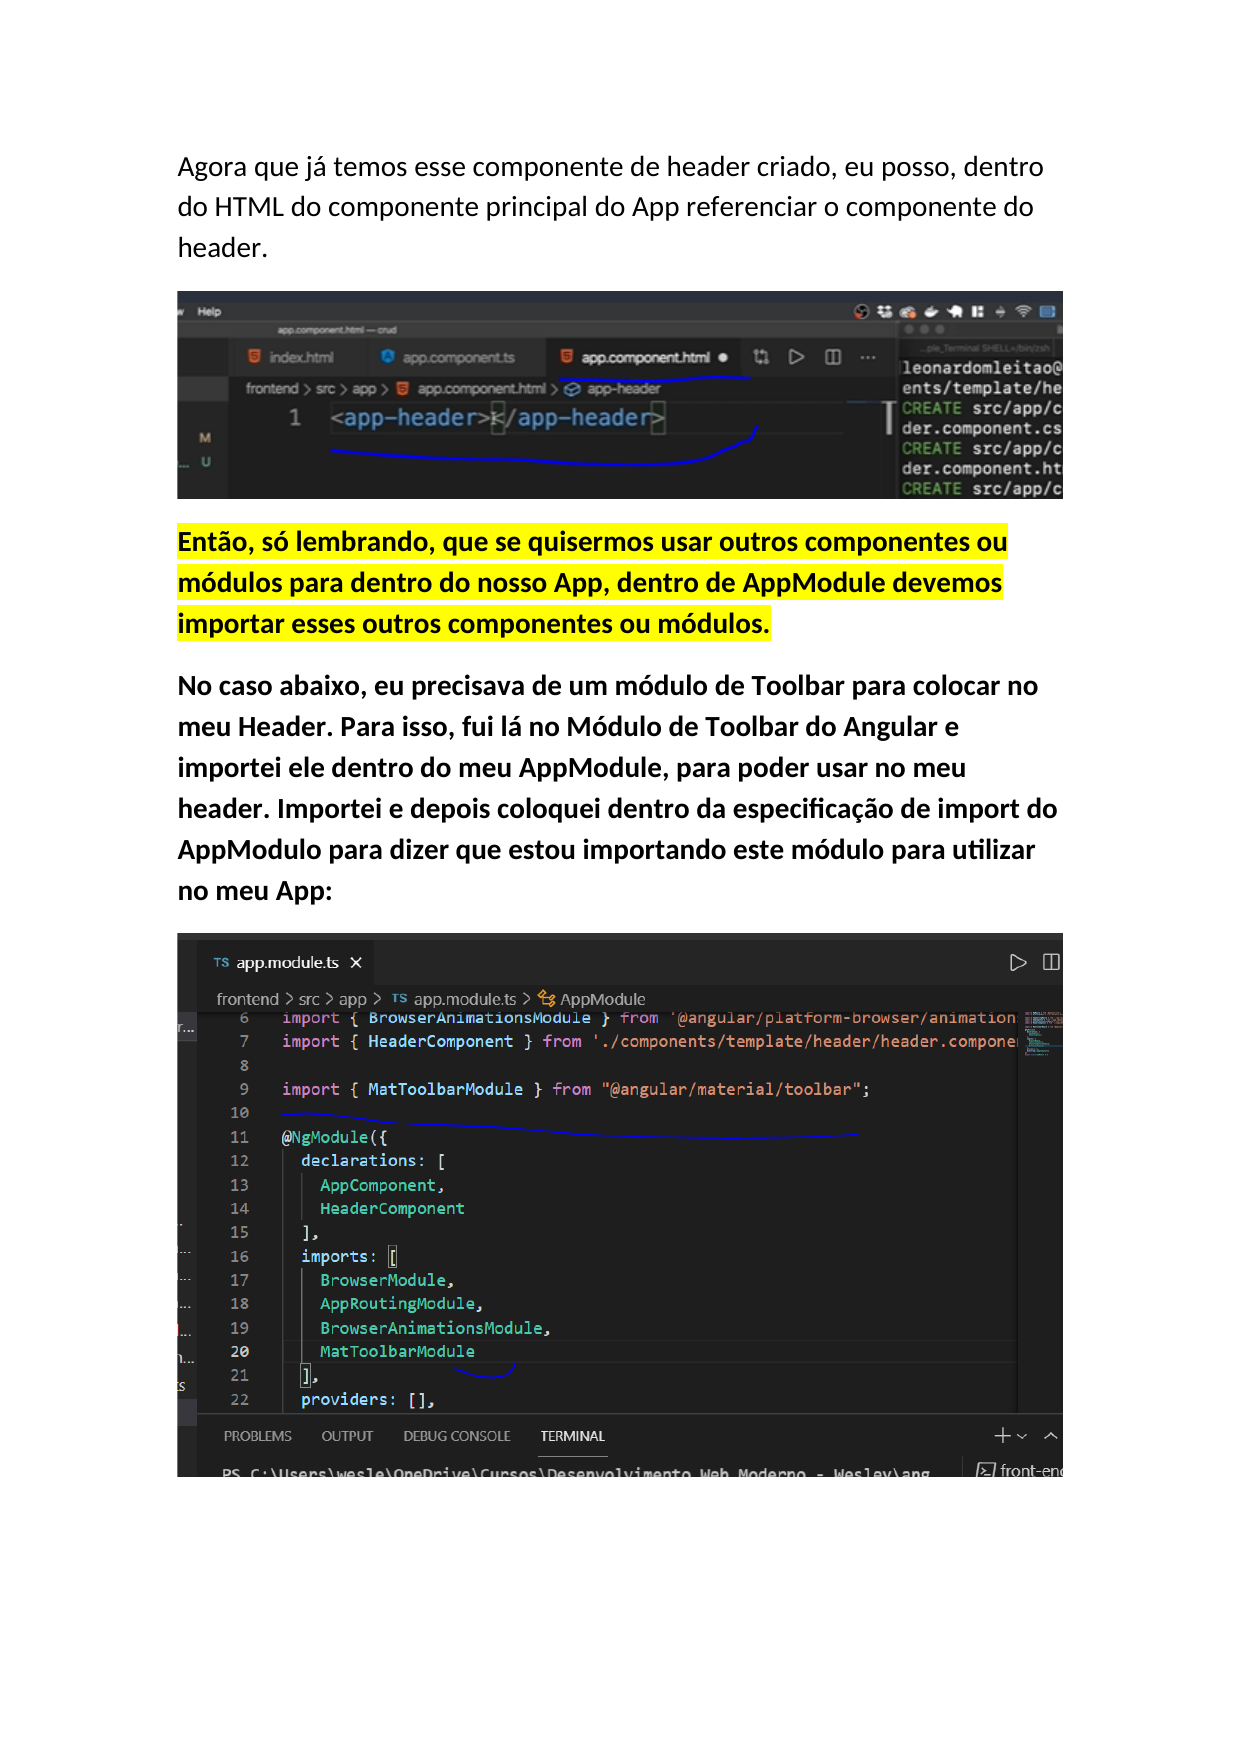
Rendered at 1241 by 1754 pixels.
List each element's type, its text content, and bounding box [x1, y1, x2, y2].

text Agora que já temos esse componente de header criado, eu posso, dentro do HTML do componente principal do App referenciar o componente do header. [177, 148, 1063, 265]
picture [177, 291, 1063, 499]
text No caso abaixo, eu precisava de um módulo de Toolbar para colocar no meu Header. Para isso, fui lá no Módulo de Toolbar do Angular e importei ele dentro do meu AppModule, para poder usar no meu header. Importei e depois coloquei dentro da especificação de import do AppModulo para dizer que estou importando este módulo para utilizar no meu App: [177, 667, 1063, 907]
picture [177, 933, 1063, 1477]
text Então, só lembrando, que se quisermos usar outros componentes ou módulos para dentro do nosso App, dentro de AppModule devemos importar esses outros componentes ou módulos. [177, 523, 1063, 641]
